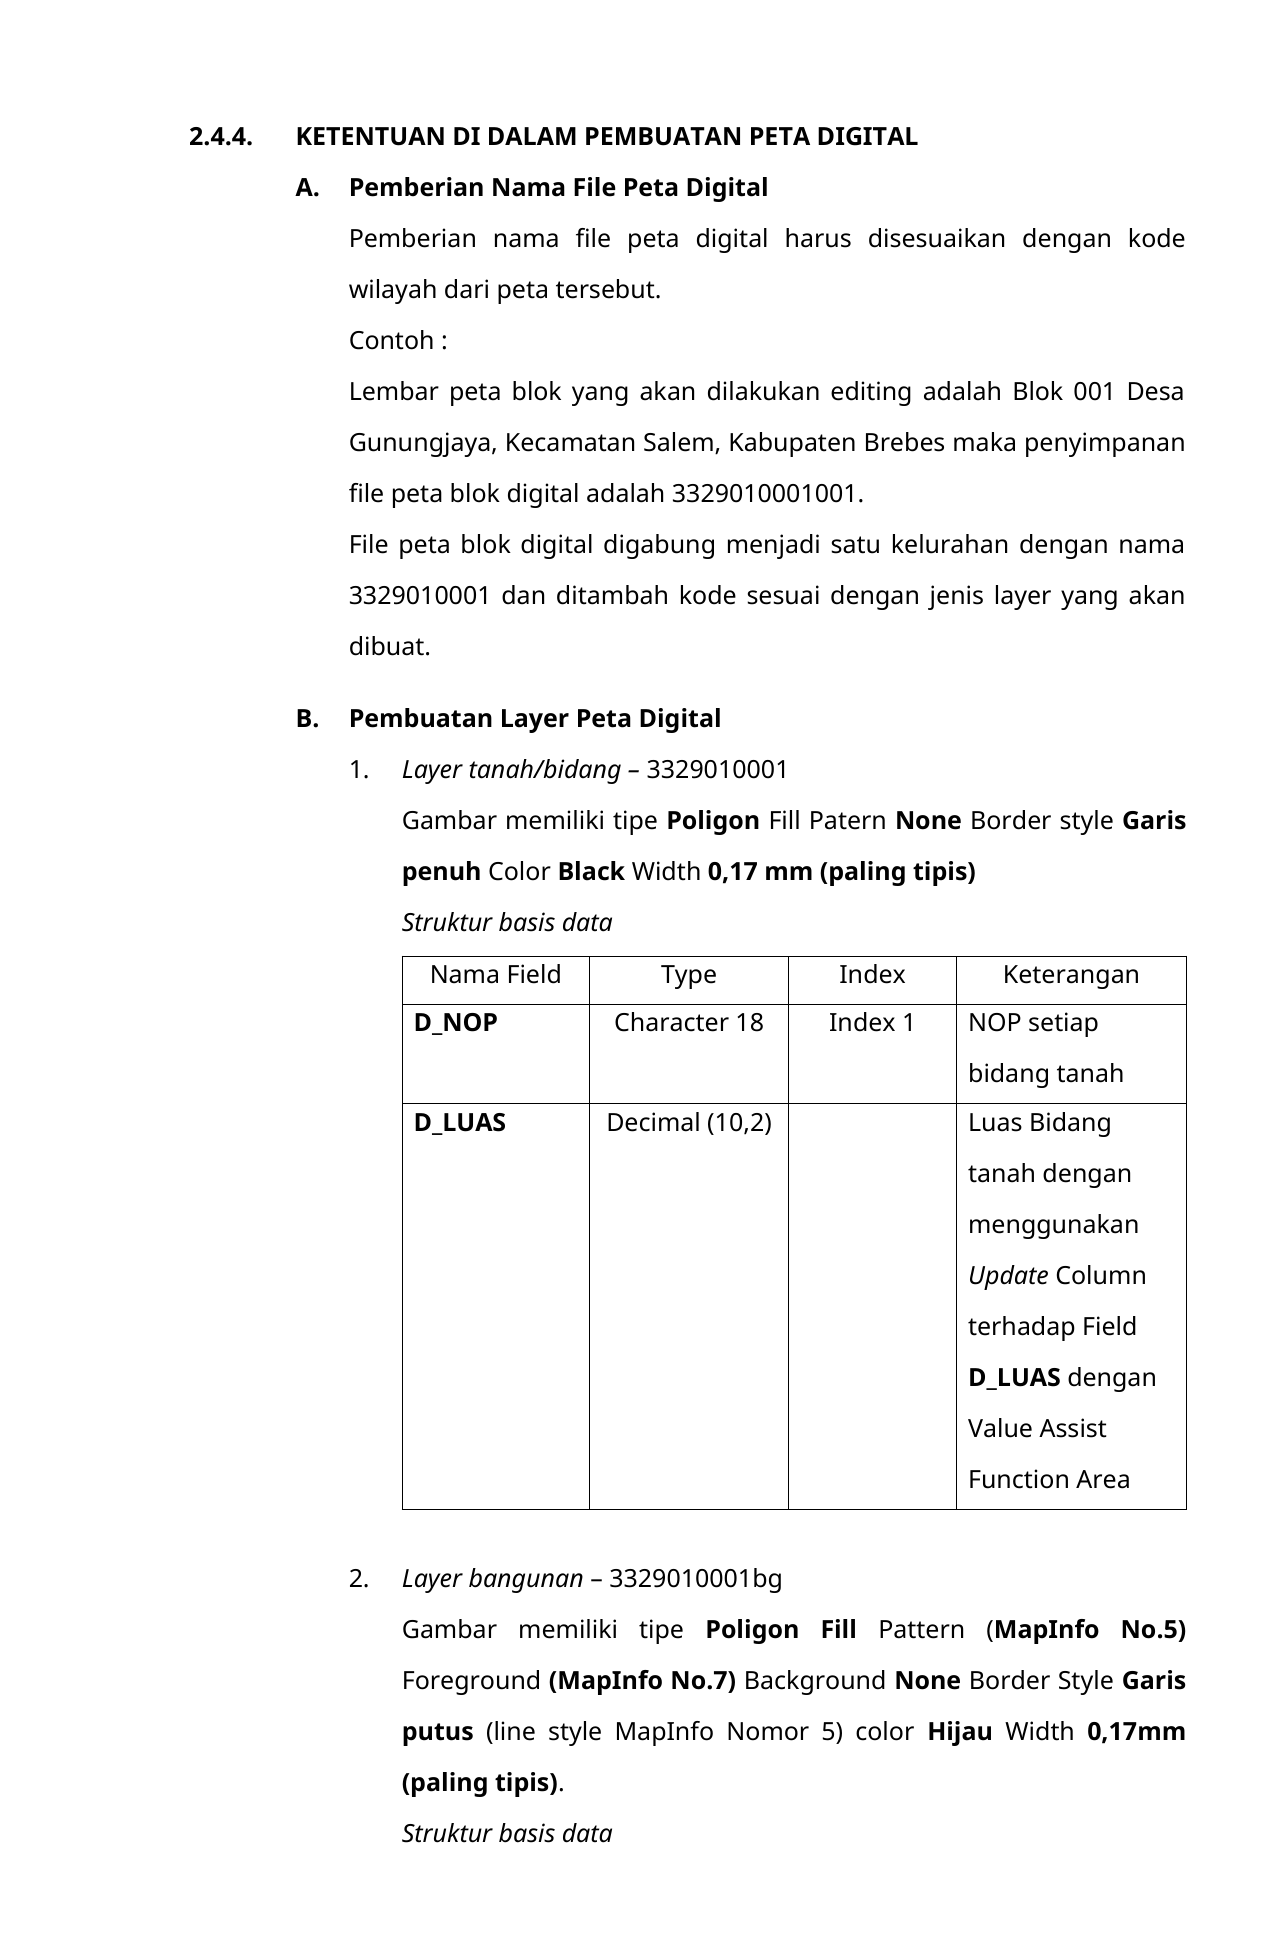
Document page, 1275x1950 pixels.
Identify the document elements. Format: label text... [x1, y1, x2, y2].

list Pemberian Nama File Peta Digital [295, 169, 1186, 203]
list File peta blok digital digabung menjadi satu kelurahan dengan nama 3329010001 dan ditambah kode sesuai dengan jenis layer yang akan dibuat. [348, 526, 1186, 663]
table_cell [789, 1104, 956, 1509]
table_cell Luas Bidang tanah dengan menggunakan Update Column terhadap Field D_LUAS dengan Value Assist Function Area [957, 1104, 1186, 1509]
table_cell Character 18 [590, 1005, 788, 1103]
list Pembuatan Layer Peta Digital [295, 700, 1186, 734]
table_cell D_LUAS [403, 1104, 589, 1509]
list KETENTUAN DI DALAM PEMBUATAN PETA DIGITAL [189, 118, 1186, 152]
list Layer bangunan – 3329010001bg [348, 1561, 1186, 1595]
list Gambar memiliki tipe Poligon Fill Patern None Border style Garis penuh Color Black Width 0,17 mm (paling tipis) [402, 802, 1186, 888]
table_cell Decimal (10,2) [590, 1104, 788, 1509]
list Gambar memiliki tipe Poligon Fill Pattern (MapInfo No.5) Foreground (MapInfo No.7) Background None Border Style Garis putus (line style MapInfo Nomor 5) color Hijau Width 0,17mm (paling tipis). [402, 1612, 1186, 1799]
table_header Type [590, 957, 788, 1004]
list Layer tanah/bidang – 3329010001 [348, 751, 1186, 786]
list Pemberian nama file peta digital harus disesuaikan dengan kode wilayah dari peta tersebut. [348, 220, 1186, 305]
list Struktur basis data [402, 904, 1186, 939]
table_cell Index 1 [789, 1005, 956, 1103]
list Contoh : [348, 322, 1186, 356]
list Lembar peta blok yang akan dilakukan editing adalah Blok 001 Desa Gunungjaya, Kecamatan Salem, Kabupaten Brebes maka penyimpanan file peta blok digital adalah 3329010001001. [348, 373, 1186, 509]
table_cell D_NOP [403, 1005, 589, 1103]
table_header Index [789, 957, 956, 1004]
table_header Nama Field [403, 957, 589, 1004]
table_header Keterangan [957, 957, 1186, 1004]
table_cell NOP setiap bidang tanah [957, 1005, 1186, 1103]
list Struktur basis data [402, 1816, 1186, 1850]
